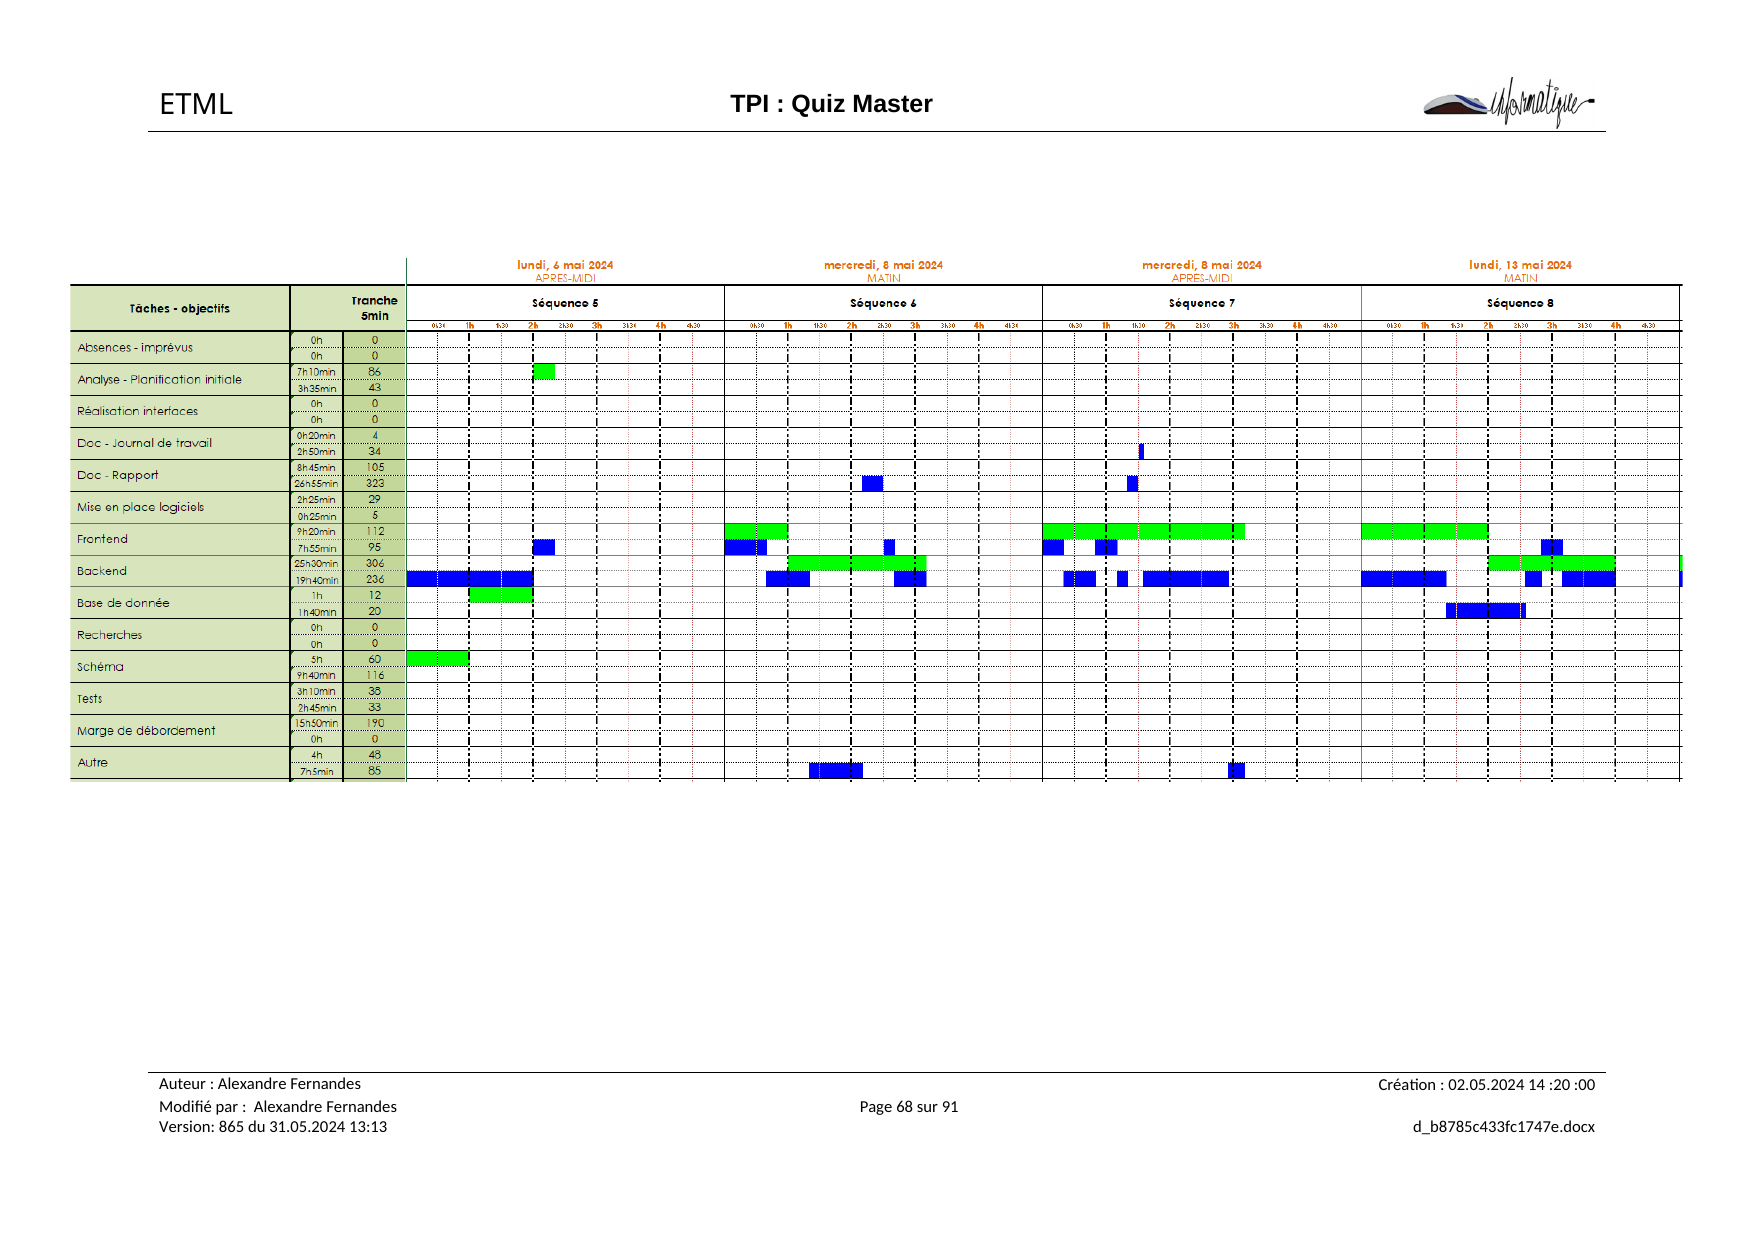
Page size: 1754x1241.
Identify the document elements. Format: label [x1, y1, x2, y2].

picture [70, 258, 1683, 782]
picture [1423, 77, 1595, 129]
